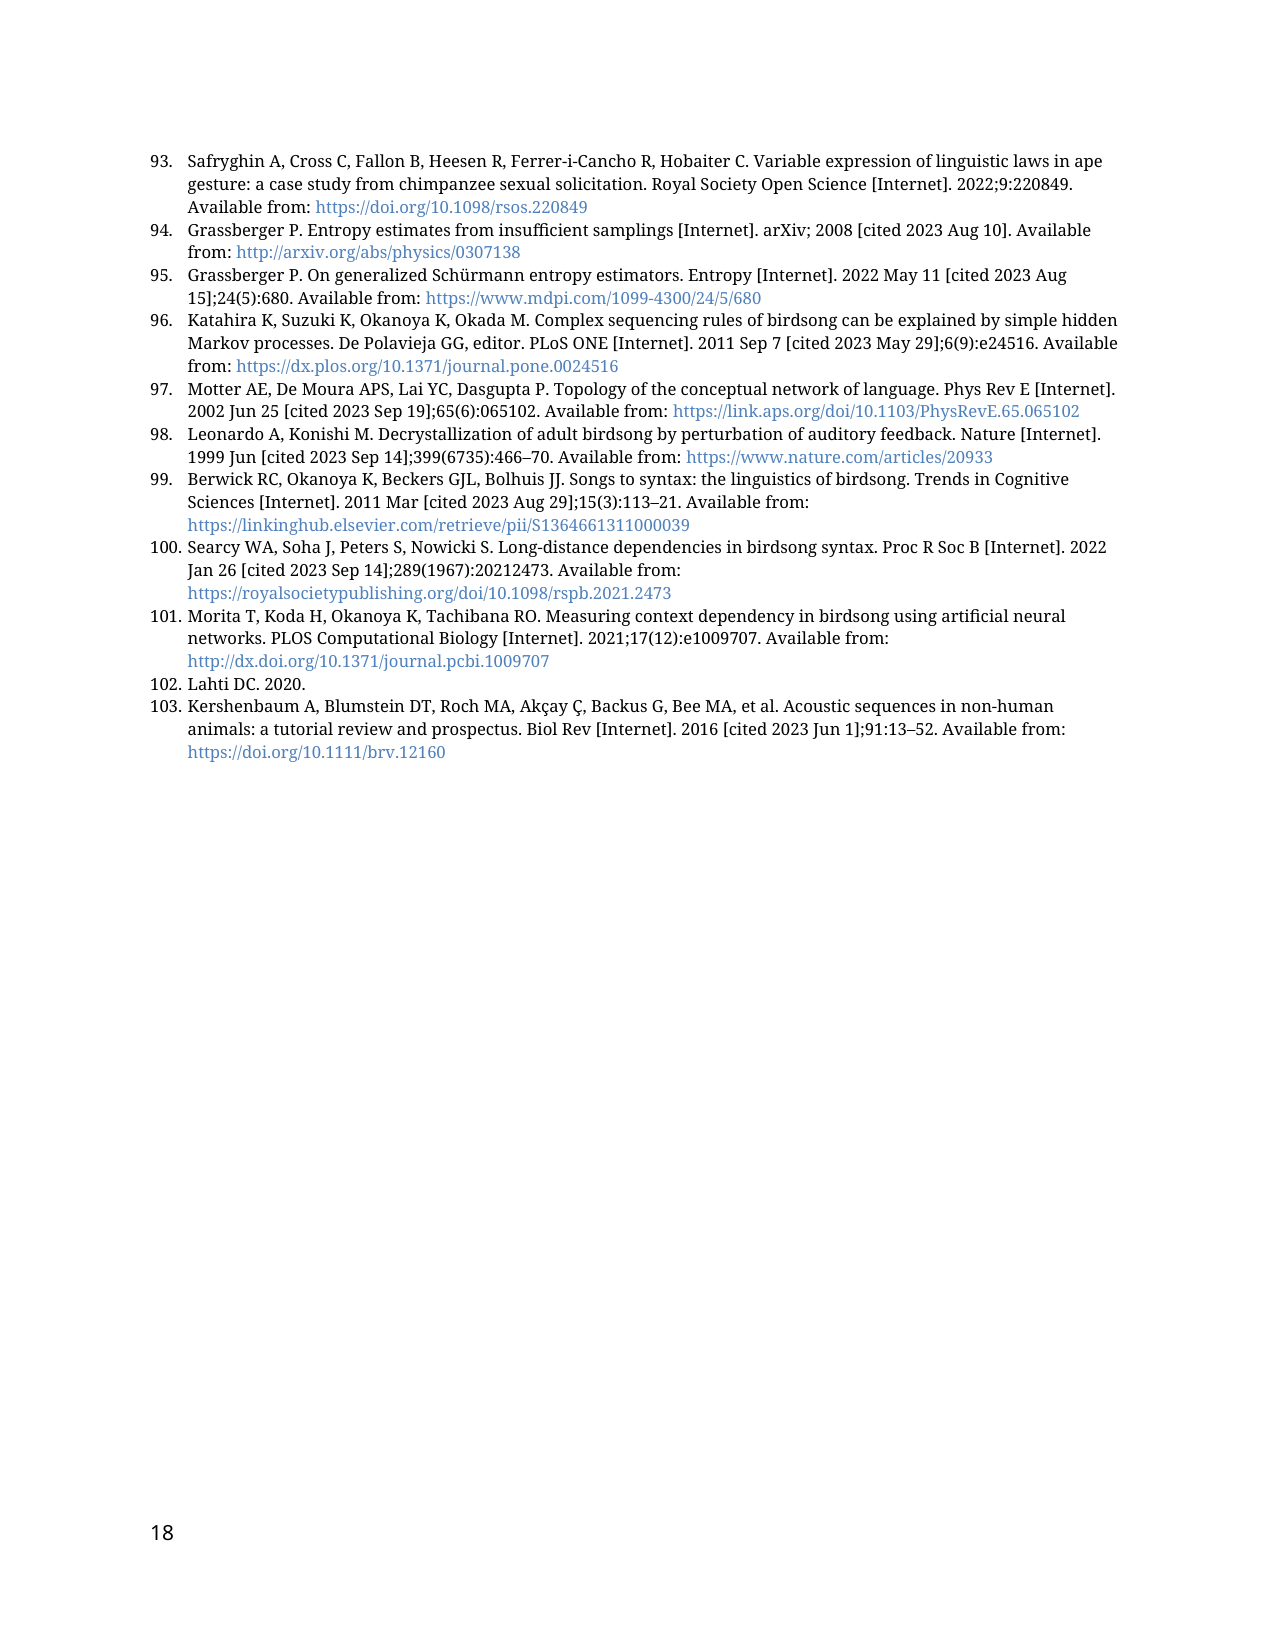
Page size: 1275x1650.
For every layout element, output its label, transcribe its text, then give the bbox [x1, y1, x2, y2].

text 99. Berwick RC, Okanoya K, Beckers GJL, Bolhuis JJ. Songs to syntax: the linguistics of birdsong. Trends in Cognitive Sciences [Internet]. 2011 Mar [cited 2023 Aug 29];15(3):113–21. Available from: https://linkinghub.elsevier.com/retrieve/pii/S1364661311000039 [150, 468, 1125, 536]
text 95. Grassberger P. On generalized Schürmann entropy estimators. Entropy [Internet]. 2022 May 11 [cited 2023 Aug 15];24(5):680. Available from: https://www.mdpi.com/1099-4300/24/5/680 [150, 263, 1125, 309]
text 96. Katahira K, Suzuki K, Okanoya K, Okada M. Complex sequencing rules of birdsong can be explained by simple hidden Markov processes. De Polavieja GG, editor. PLoS ONE [Internet]. 2011 Sep 7 [cited 2023 May 29];6(9):e24516. Available from: https://dx.plos.org/10.1371/journal.pone.0024516 [150, 309, 1125, 377]
text 101. Morita T, Koda H, Okanoya K, Tachibana RO. Measuring context dependency in birdsong using artificial neural networks. PLOS Computational Biology [Internet]. 2021;17(12):e1009707. Available from: http://dx.doi.org/10.1371/journal.pcbi.1009707 [150, 604, 1125, 672]
text 100. Searcy WA, Soha J, Peters S, Nowicki S. Long-distance dependencies in birdsong syntax. Proc R Soc B [Internet]. 2022 Jan 26 [cited 2023 Sep 14];289(1967):20212473. Available from: https://royalsocietypublishing.org/doi/10.1098/rspb.2021.2473 [150, 536, 1125, 604]
text 98. Leonardo A, Konishi M. Decrystallization of adult birdsong by perturbation of auditory feedback. Nature [Internet]. 1999 Jun [cited 2023 Sep 14];399(6735):466–70. Available from: https://www.nature.com/articles/20933 [150, 422, 1125, 468]
text 102. Lahti DC. 2020. [150, 672, 1125, 695]
text 94. Grassberger P. Entropy estimates from insufficient samplings [Internet]. arXiv; 2008 [cited 2023 Aug 10]. Available from: http://arxiv.org/abs/physics/0307138 [150, 218, 1125, 263]
text 93. Safryghin A, Cross C, Fallon B, Heesen R, Ferrer-i-Cancho R, Hobaiter C. Variable expression of linguistic laws in ape gesture: a case study from chimpanzee sexual solicitation. Royal Society Open Science [Internet]. 2022;9:220849. Available from: https://doi.org/10.1098/rsos.220849 [150, 150, 1125, 218]
text 97. Motter AE, De Moura APS, Lai YC, Dasgupta P. Topology of the conceptual network of language. Phys Rev E [Internet]. 2002 Jun 25 [cited 2023 Sep 19];65(6):065102. Available from: https://link.aps.org/doi/10.1103/PhysRevE.65.065102 [150, 377, 1125, 422]
text 103. Kershenbaum A, Blumstein DT, Roch MA, Akçay Ç, Backus G, Bee MA, et al. Acoustic sequences in non-human animals: a tutorial review and prospectus. Biol Rev [Internet]. 2016 [cited 2023 Jun 1];91:13–52. Available from: https://doi.org/10.1111/brv.12160 [150, 695, 1125, 763]
